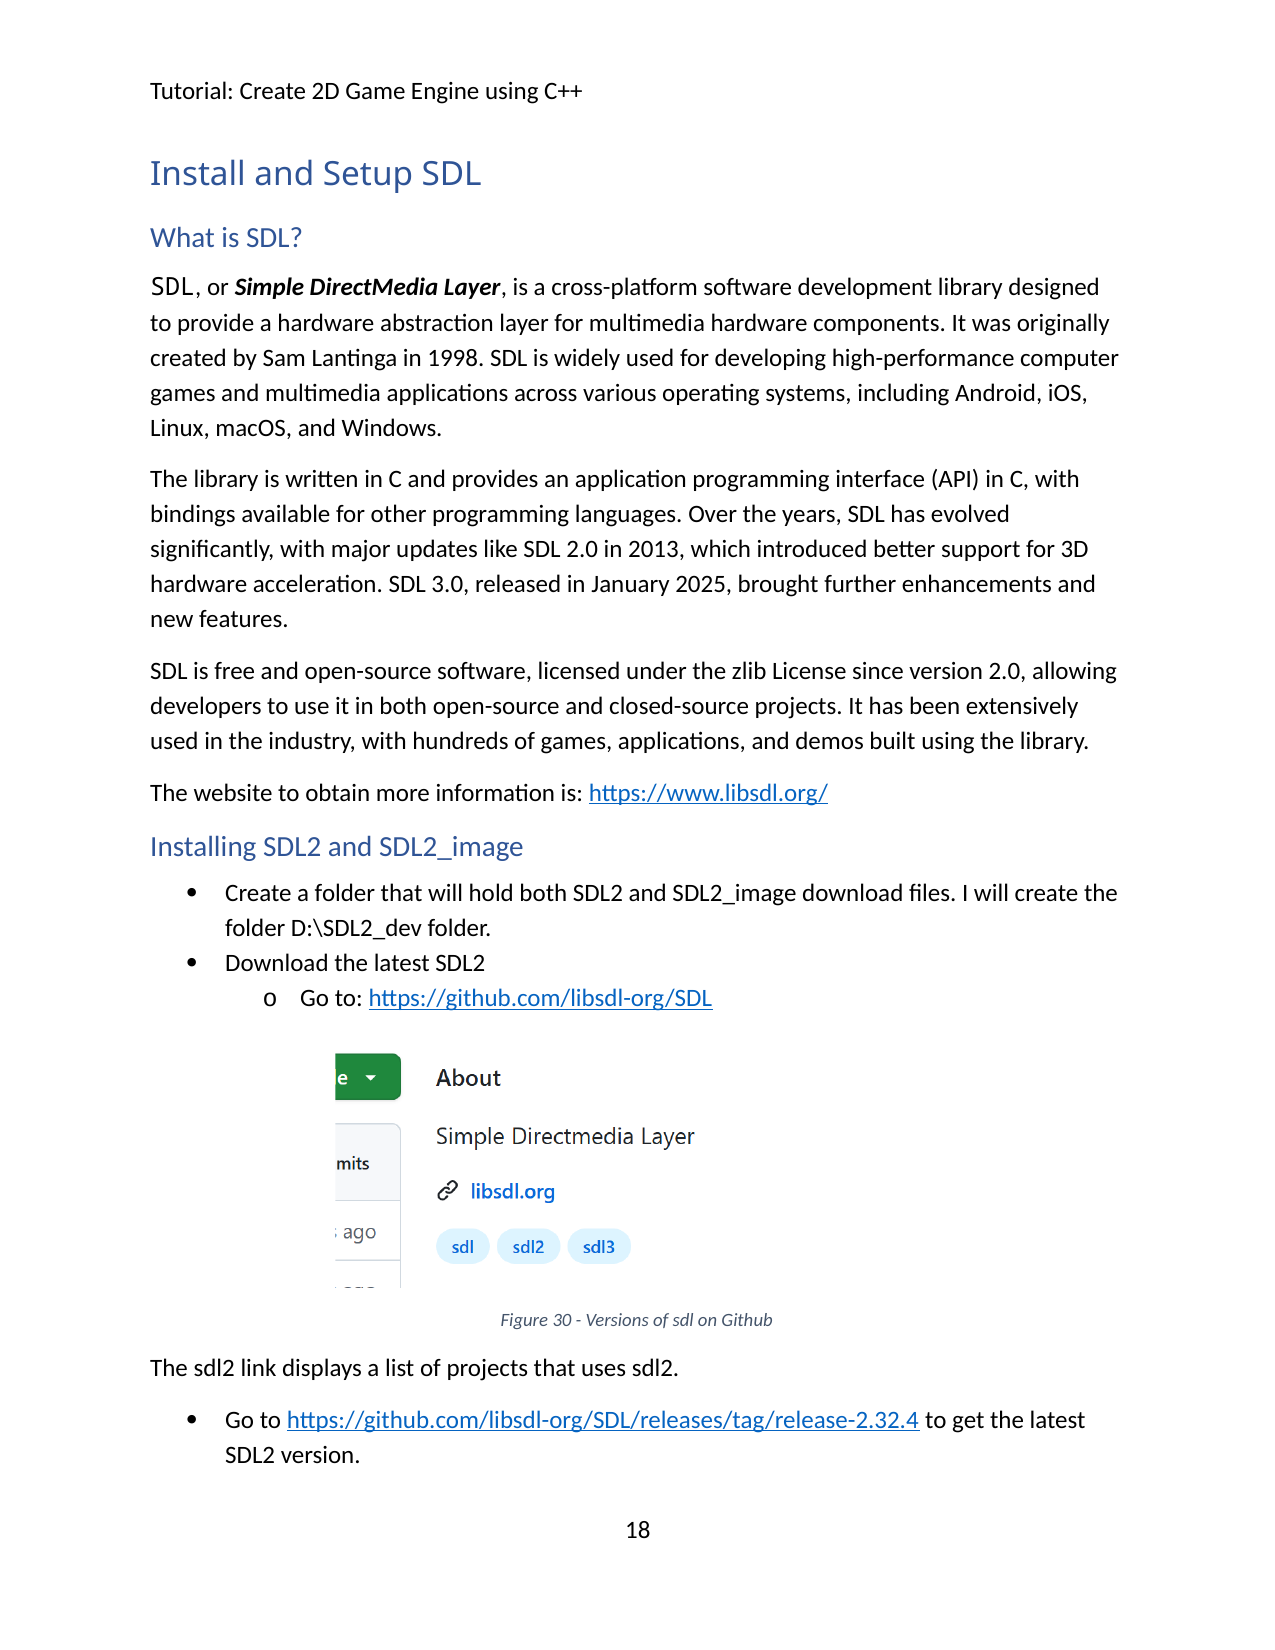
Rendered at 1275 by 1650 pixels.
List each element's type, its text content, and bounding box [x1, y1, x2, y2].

list Download the latest SDL2 [187, 948, 1125, 978]
text The library is written in C and provides an application programming interface (API) in C, with bindings available for other programming languages. Over the years, SDL has evolved significantly, with major updates like SDL 2.0 in 2013, which introduced better support for 3D hardware acceleration. SDL 3.0, released in January 2025, brought further enhancements and new features. [150, 463, 1125, 634]
subtitle Install and Setup SDL [150, 150, 1125, 195]
list Go to: https://github.com/libsdl-org/SDL [262, 983, 1125, 1014]
text SDL, or Simple DirectMedia Layer, is a cross-platform software development library designed to provide a hardware abstraction layer for multimedia hardware components. It was originally created by Sam Lantinga in 1998. SDL is widely used for developing high-performance computer games and multimedia applications across various operating systems, including Android, iOS, Linux, macOS, and Windows. [150, 268, 1125, 442]
list Go to https://github.com/libsdl-org/SDL/releases/tag/release-2.32.4 to get the latest SDL2 version. [187, 1404, 1125, 1469]
picture [335, 1035, 940, 1288]
list Create a folder that will hold both SDL2 and SDL2_image download files. I will create the folder D:\SDL2_dev folder. [187, 878, 1125, 943]
text The website to obtain more information is: https://www.libsdl.org/ [150, 777, 1125, 807]
text The sdl2 link displays a list of projects that uses sdl2. [150, 1352, 1125, 1383]
subtitle What is SDL? [150, 219, 1125, 254]
text SDL is free and open-source software, licensed under the zlib License since version 2.0, allowing developers to use it in both open-source and closed-source projects. It has been extensively used in the industry, with hundreds of games, applications, and demos built using the library. [150, 655, 1125, 756]
subtitle Installing SDL2 and SDL2_image [150, 828, 1125, 864]
